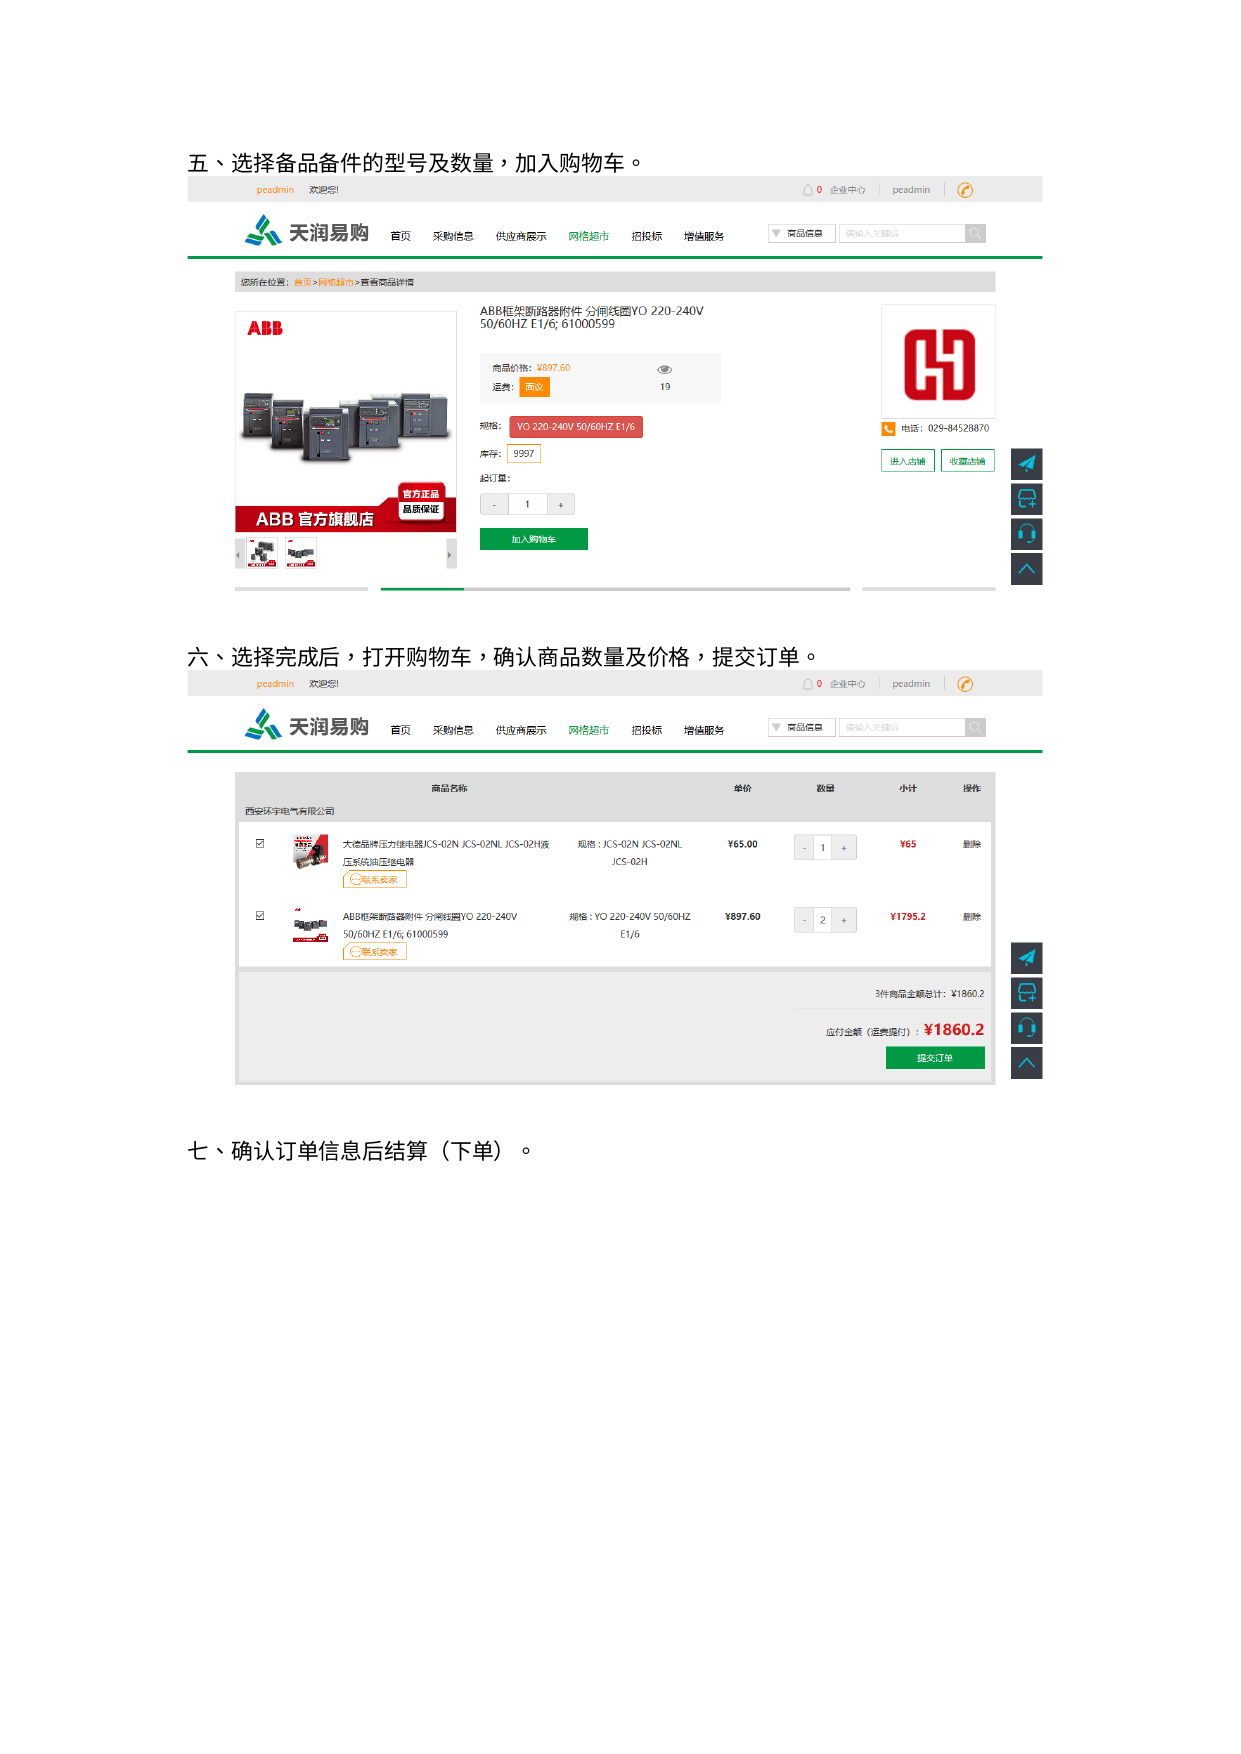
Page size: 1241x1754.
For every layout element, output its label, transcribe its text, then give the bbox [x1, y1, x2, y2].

picture [187, 176, 1053, 591]
text 七、确认订单信息后结算（下单）。 [187, 1138, 1053, 1164]
text 五、选择备品备件的型号及数量，加入购物车。 [187, 150, 1053, 176]
text 六、选择完成后，打开购物车，确认商品数量及价格，提交订单。 [187, 644, 1053, 670]
picture [187, 670, 1053, 1085]
